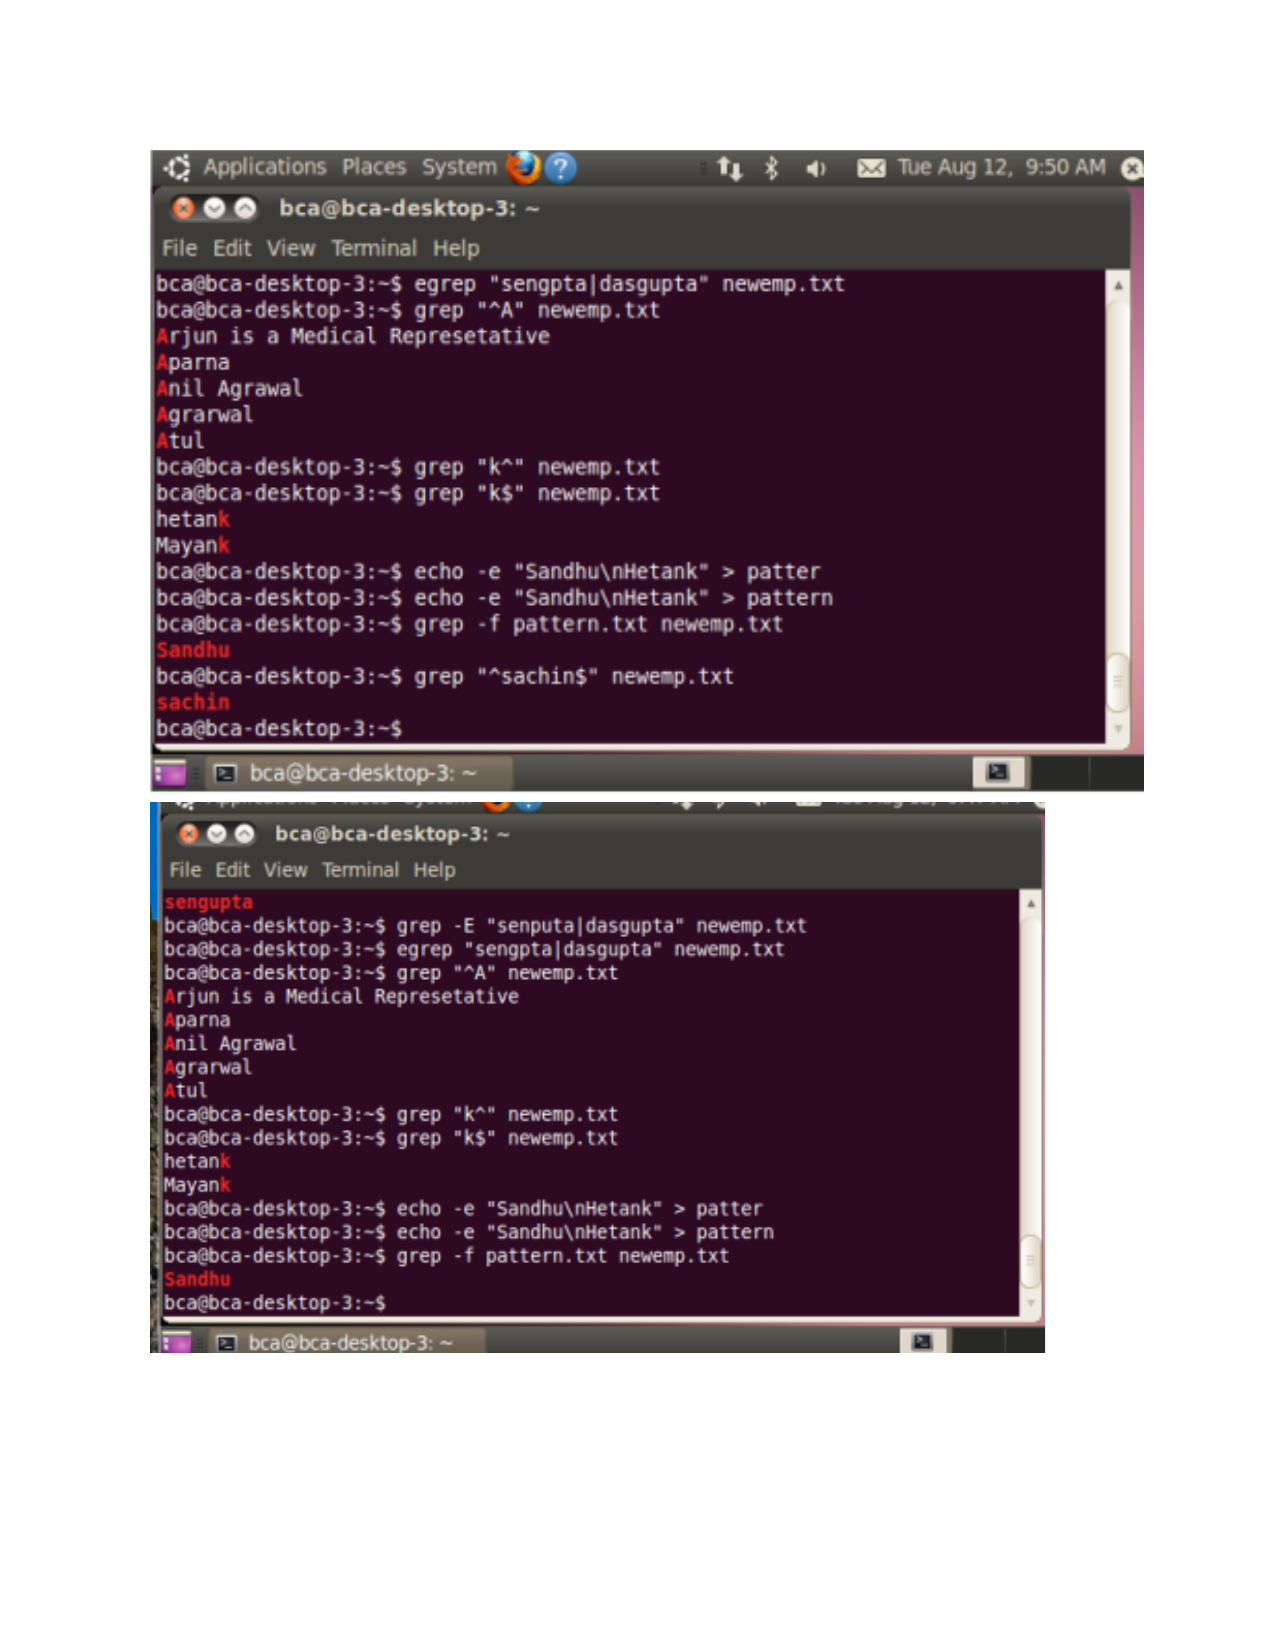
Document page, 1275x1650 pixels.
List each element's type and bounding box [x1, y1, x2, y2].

picture [150, 802, 1046, 1353]
picture [150, 150, 1144, 799]
